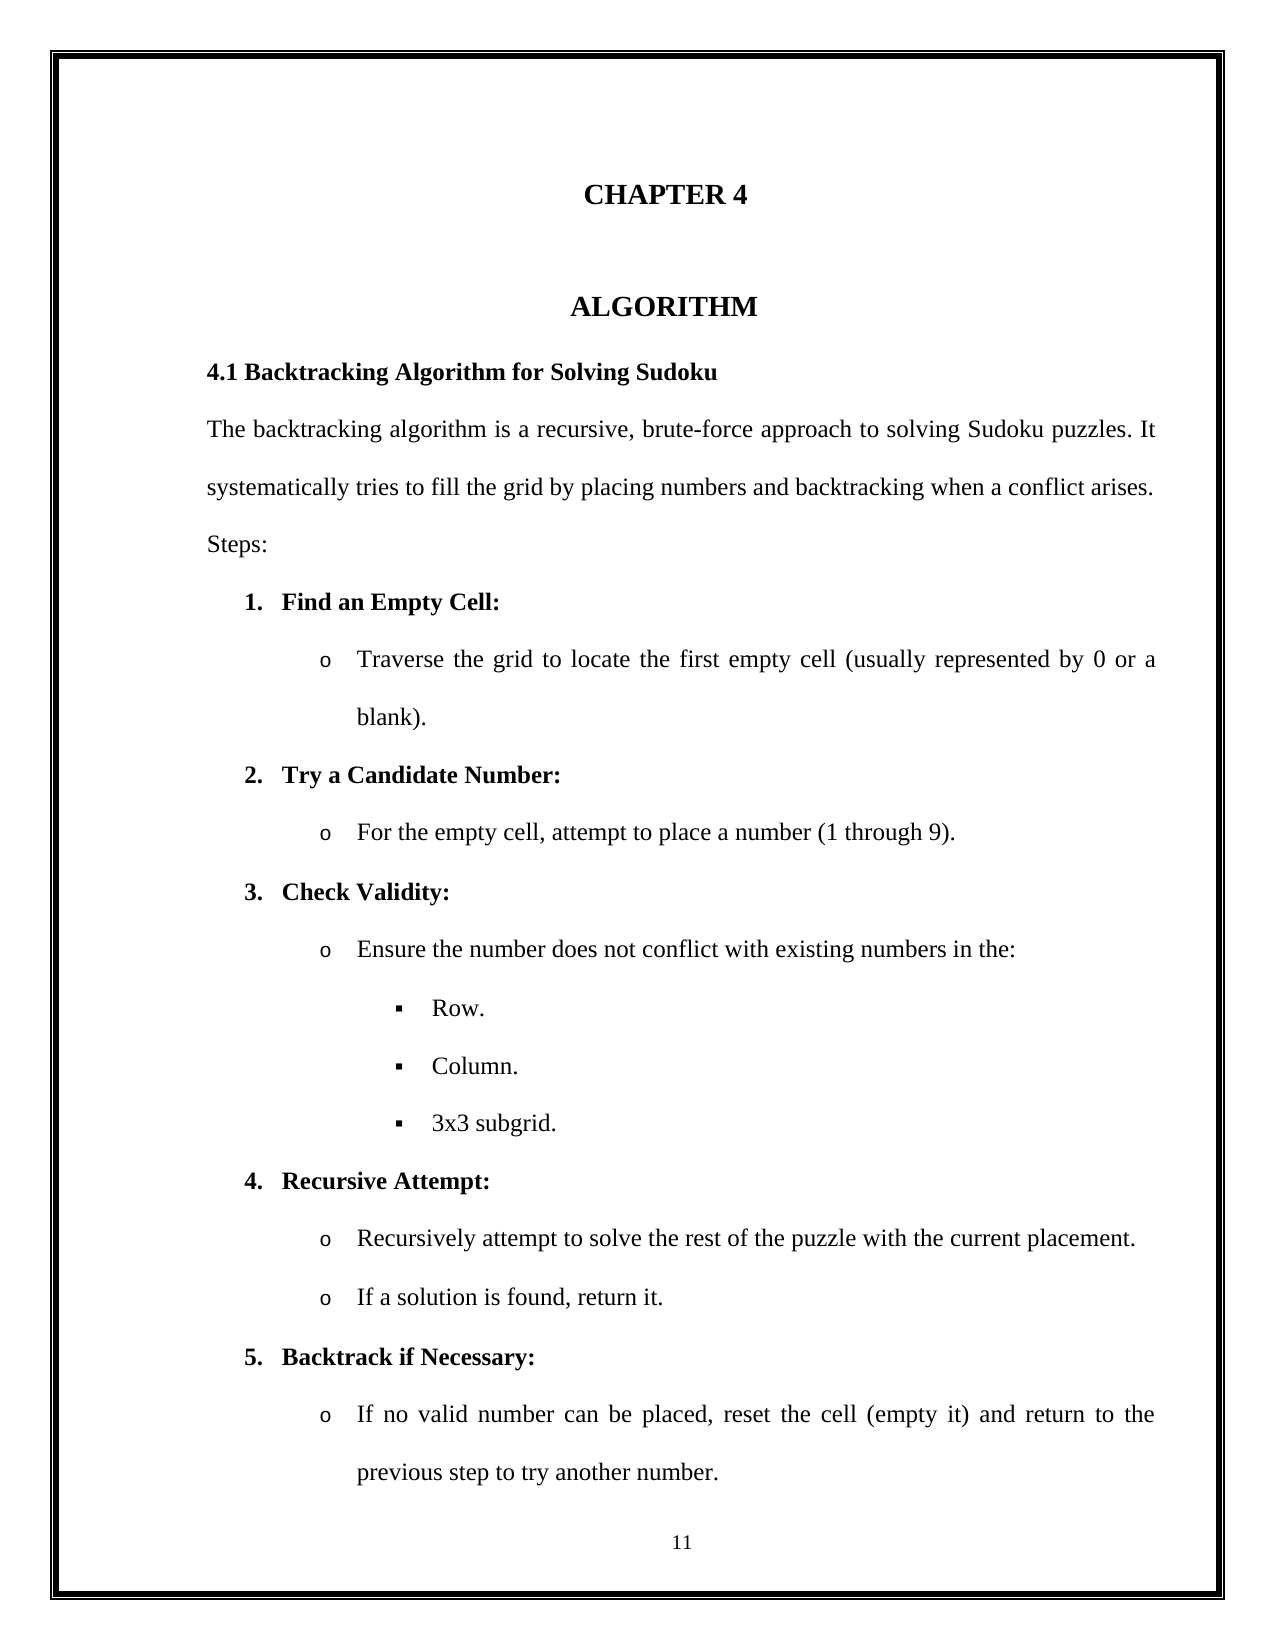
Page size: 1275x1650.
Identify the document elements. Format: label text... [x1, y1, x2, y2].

list Row. [394, 993, 1157, 1022]
list Recursively attempt to solve the rest of the puzzle with the current placement. [319, 1223, 1157, 1253]
subtitle CHAPTER 4 [508, 177, 779, 211]
text Steps: [207, 529, 1157, 558]
list If no valid number can be placed, reset the cell (empty it) and return to the previous step to try another number. [319, 1399, 1157, 1486]
subtitle ALGORITHM [207, 289, 779, 323]
list Traverse the grid to locate the first empty cell (usually represented by 0 or a blank). [319, 644, 1157, 731]
list For the empty cell, attempt to place a number (1 through 9). [319, 817, 1157, 847]
list Recursive Attempt: [244, 1166, 1157, 1194]
list If a solution is found, return it. [319, 1282, 1157, 1312]
list Check Validity: [244, 877, 1157, 905]
list Ensure the number does not conflict with existing numbers in the: [319, 934, 1157, 964]
text 4.1 Backtracking Algorithm for Solving Sudoku [207, 357, 1157, 385]
list Column. [394, 1051, 1157, 1079]
text The backtracking algorithm is a recursive, brute-force approach to solving Sudoku puzzles. It systematically tries to fill the grid by placing numbers and backtracking when a conflict arises. [207, 414, 1157, 500]
list Backtrack if Necessary: [244, 1342, 1157, 1370]
list 3x3 subgrid. [394, 1108, 1157, 1137]
list Try a Candidate Number: [244, 760, 1157, 789]
list Find an Empty Cell: [244, 587, 1157, 615]
